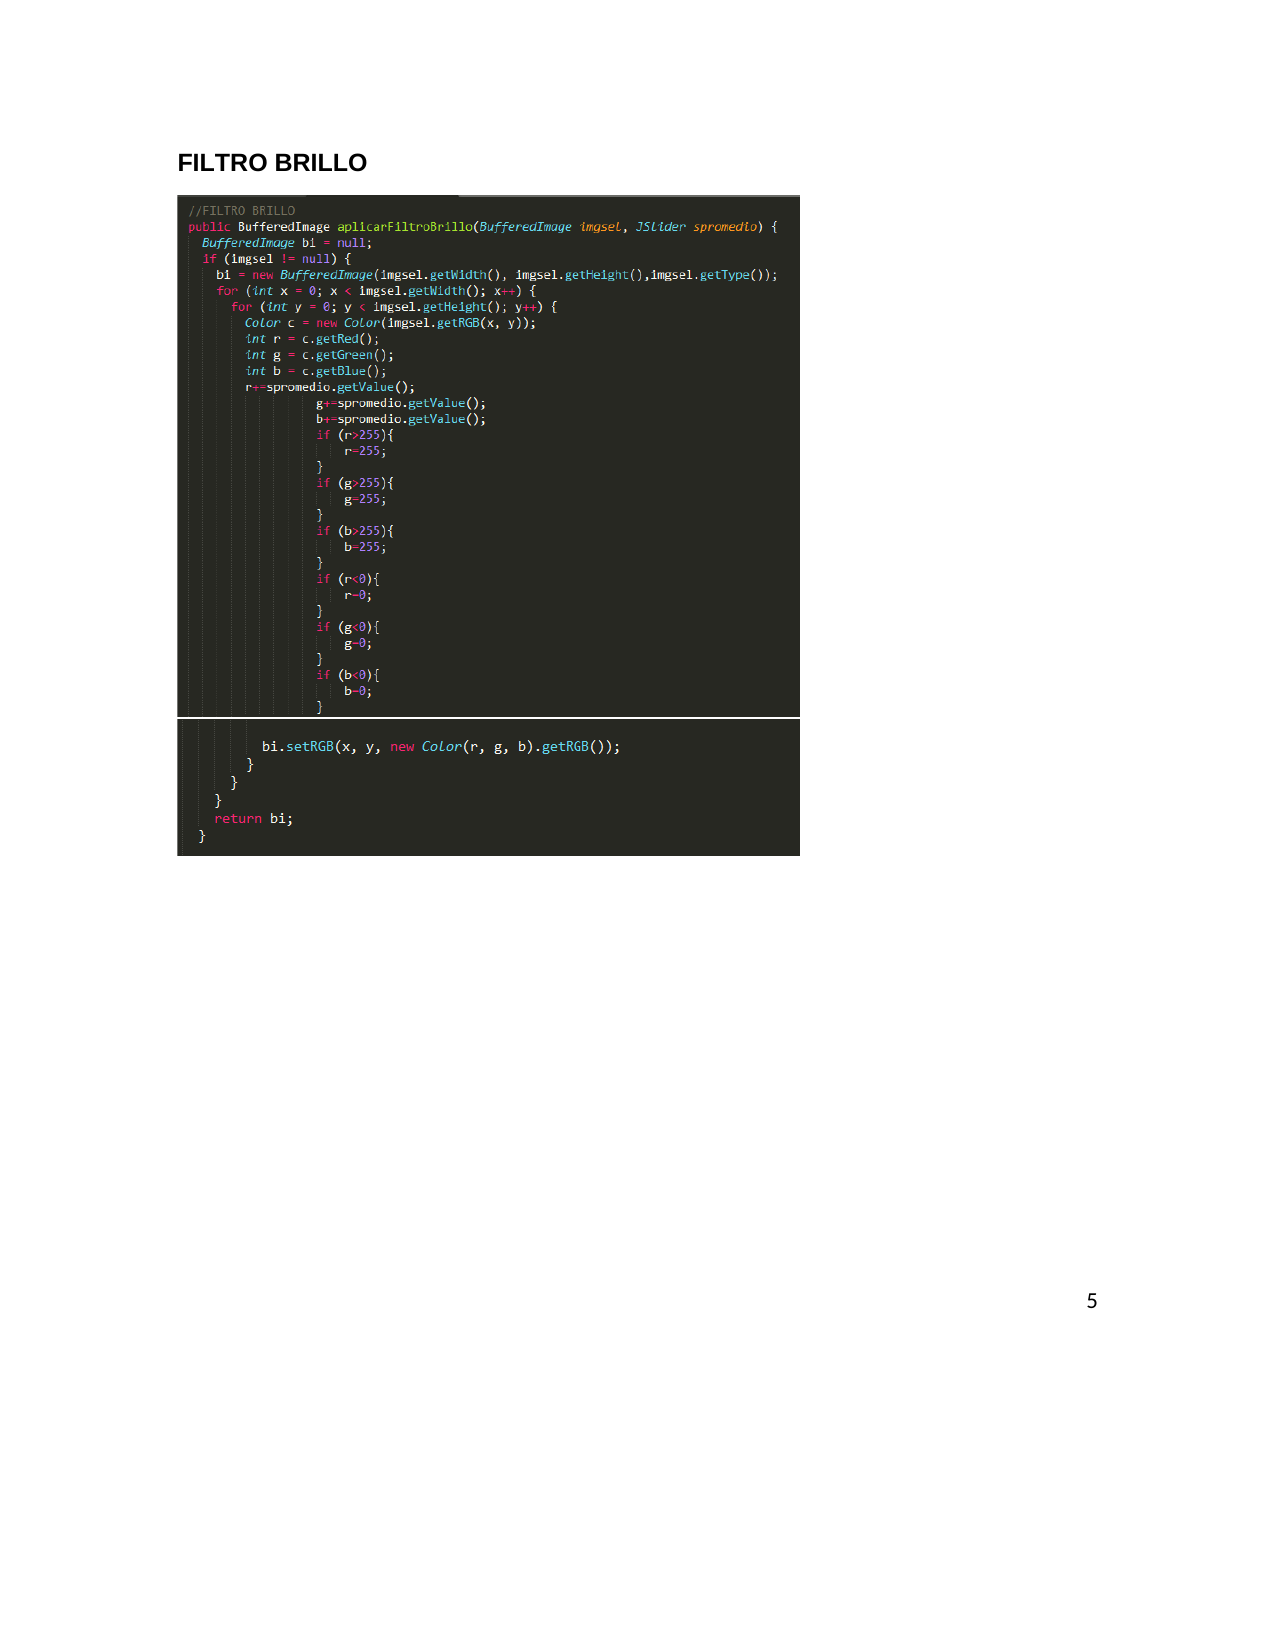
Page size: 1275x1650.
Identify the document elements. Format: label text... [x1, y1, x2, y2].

text FILTRO BRILLO [177, 148, 1098, 176]
picture [177, 195, 800, 717]
picture [177, 719, 800, 856]
